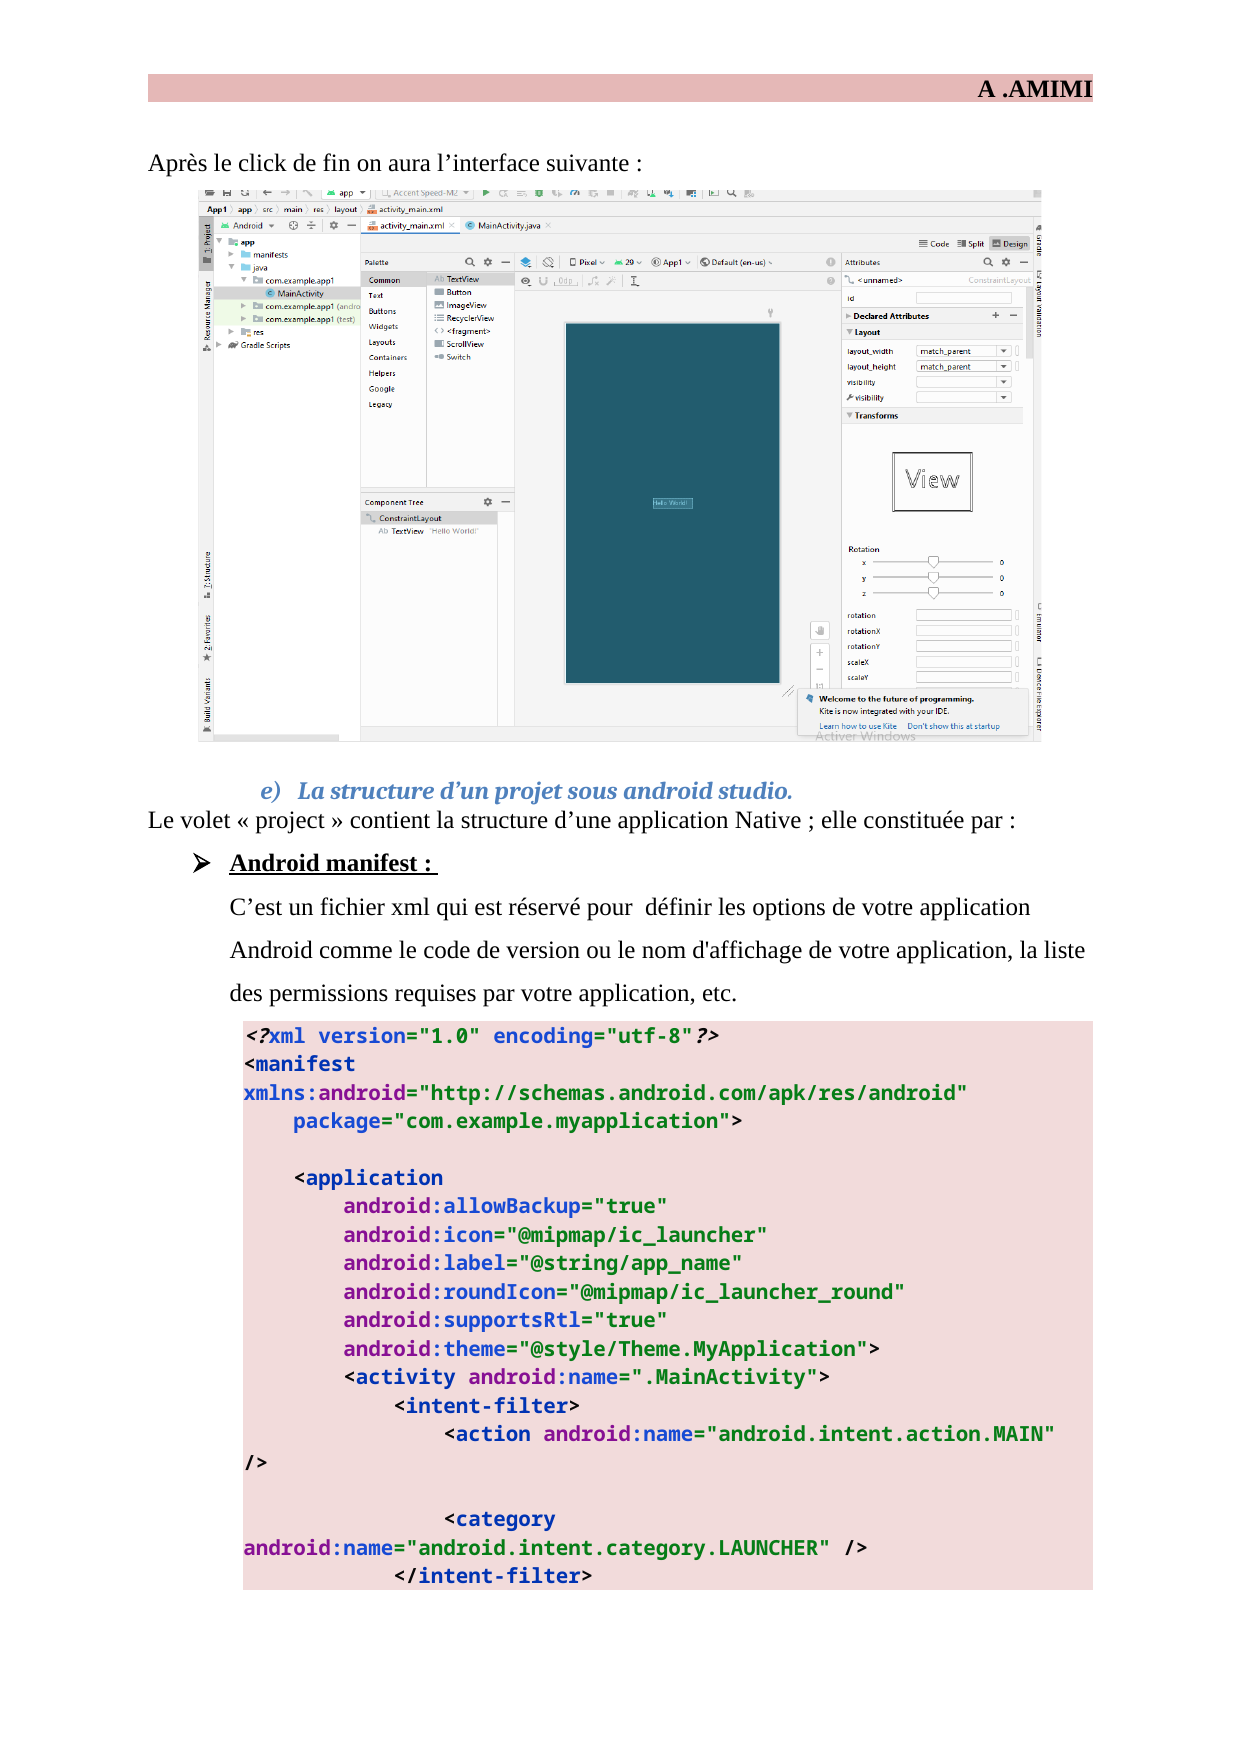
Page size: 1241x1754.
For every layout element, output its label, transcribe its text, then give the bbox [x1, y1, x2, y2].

text Le volet « project » contient la structure d’une application Native ; elle constituée par : [148, 805, 1093, 834]
picture [198, 190, 1042, 742]
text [243, 1021, 1093, 1590]
list Android manifest : [192, 848, 1093, 877]
text Après le click de fin on aura l’interface suivante : [148, 148, 1093, 176]
list C’est un fichier xml qui est réservé pour définir les options de votre application Android comme le code de version ou le nom d'affichage de votre application, la liste des permissions requises par votre application, etc. [229, 892, 1093, 1007]
subtitle La structure d’un projet sous android studio. [260, 777, 1093, 805]
